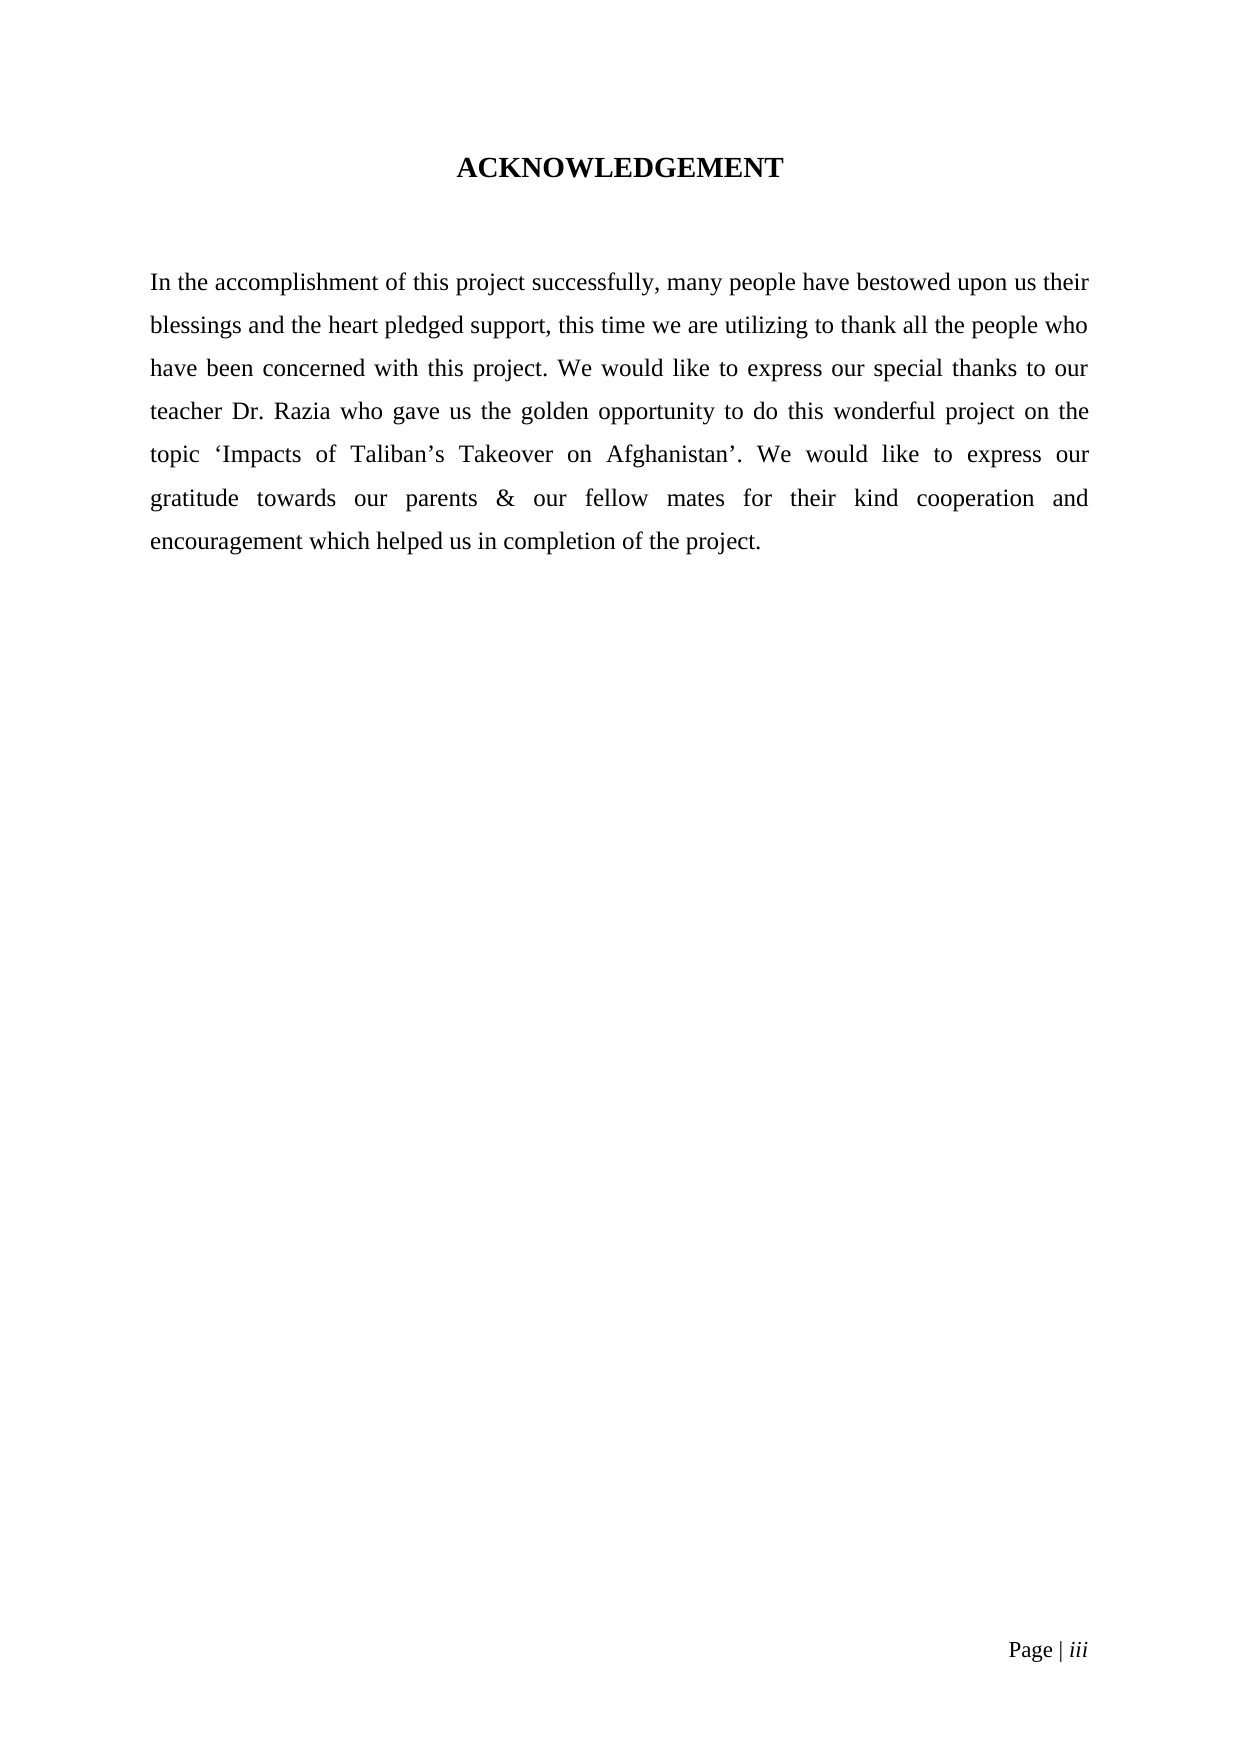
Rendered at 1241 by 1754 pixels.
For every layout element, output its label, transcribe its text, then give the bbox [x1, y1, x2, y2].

text In the accomplishment of this project successfully, many people have bestowed upon us their blessings and the heart pledged support, this time we are utilizing to thank all the people who have been concerned with this project. We would like to express our special thanks to our teacher Dr. Razia who gave us the golden opportunity to do this wonderful project on the topic ‘Impacts of Taliban’s Takeover on Afghanistan’. We would like to express our gratitude towards our parents & our fellow mates for their kind cooperation and encouragement which helped us in completion of the project. [150, 267, 1090, 554]
text ACKNOWLEDGEMENT [150, 150, 1090, 183]
